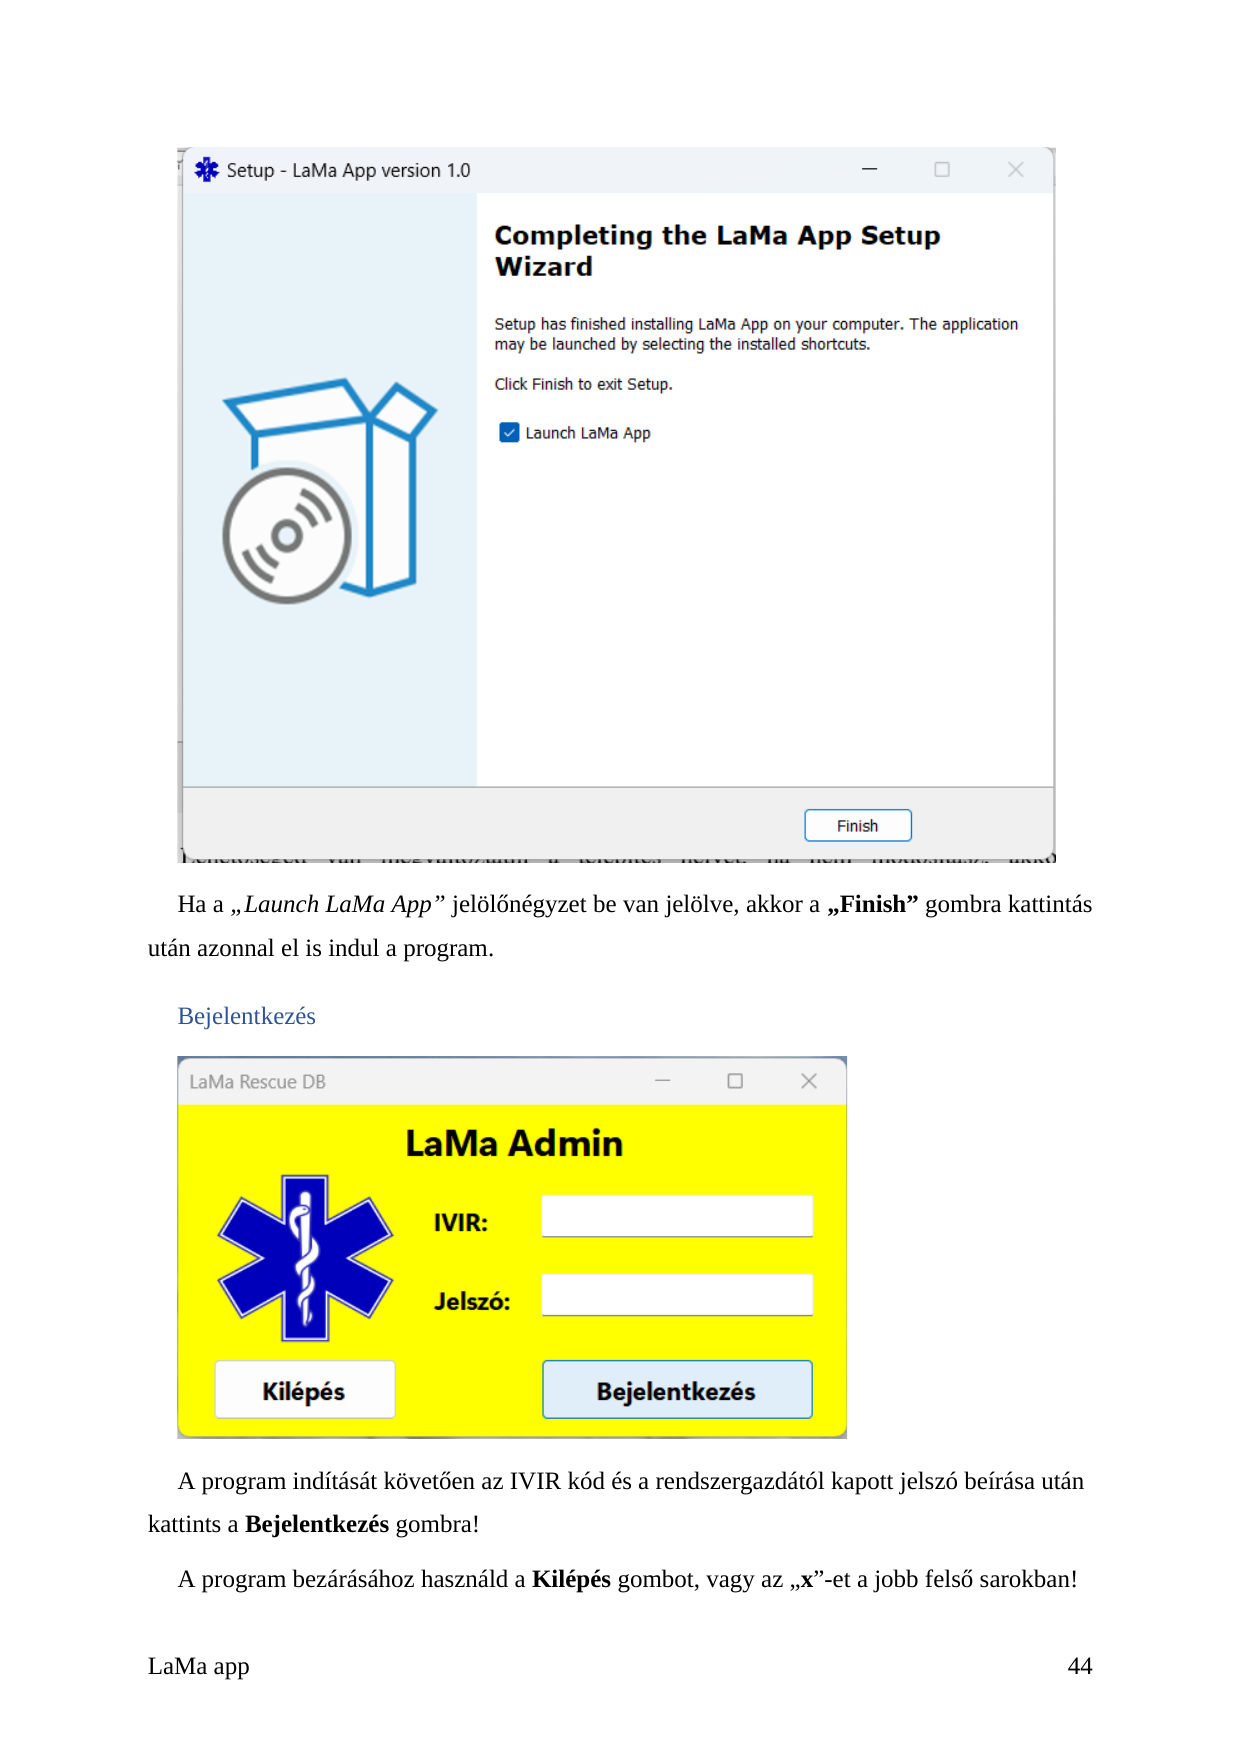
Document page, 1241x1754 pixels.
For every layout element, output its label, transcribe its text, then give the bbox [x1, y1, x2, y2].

picture [177, 1056, 848, 1439]
text A program bezárásához használd a Kilépés gombot, vagy az „x”-et a jobb felső sarokban! [148, 1564, 1093, 1593]
text A program indítását követően az IVIR kód és a rendszergazdától kapott jelszó beírása után kattints a Bejelentkezés gombra! [148, 1466, 1093, 1538]
text Ha a „Launch LaMa App” jelölőnégyzet be van jelölve, akkor a „Finish” gombra kattintás után azonnal el is indul a program. [148, 889, 1093, 961]
picture [177, 147, 1056, 863]
subtitle Bejelentkezés [148, 1001, 1093, 1029]
